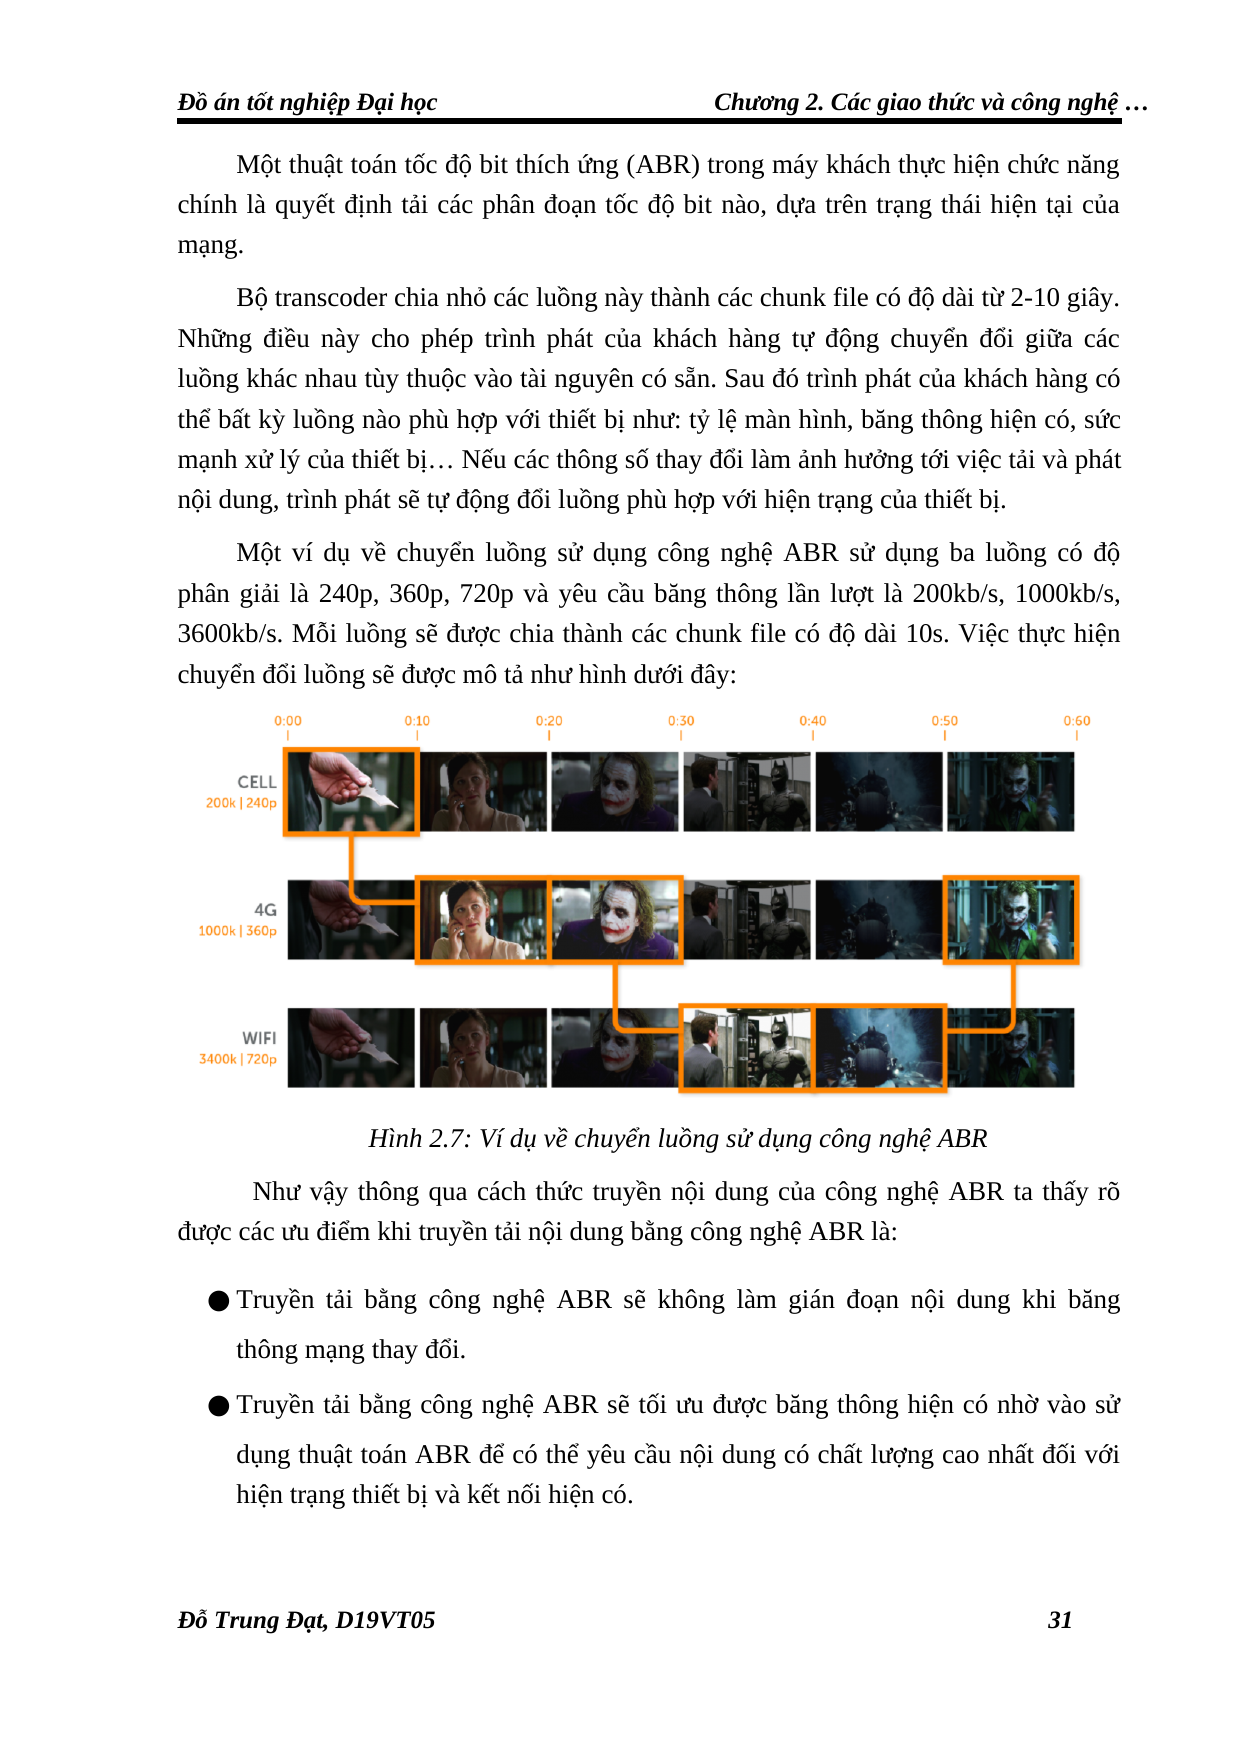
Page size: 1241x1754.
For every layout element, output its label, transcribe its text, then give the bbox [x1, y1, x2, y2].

picture [177, 710, 1119, 1111]
list Truyền tải bằng công nghệ ABR sẽ tối ưu được băng thông hiện có nhờ vào sử dụng thuật toán ABR để có thể yêu cầu nội dung có chất lượng cao nhất đối với hiện trạng thiết bị và kết nối hiện có. [207, 1373, 1122, 1509]
text Một ví dụ về chuyển luồng sử dụng công nghệ ABR sử dụng ba luồng có độ phân giải là 240p, 360p, 720p và yêu cầu băng thông lần lượt là 200kb/s, 1000kb/s, 3600kb/s. Mỗi luồng sẽ được chia thành các chunk file có độ dài 10s. Việc thực hiện chuyển đổi luồng sẽ được mô tả như hình dưới đây: [177, 536, 1122, 689]
list Truyền tải bằng công nghệ ABR sẽ không làm gián đoạn nội dung khi băng thông mạng thay đổi. [207, 1268, 1122, 1364]
text Bộ transcoder chia nhỏ các luồng này thành các chunk file có độ dài từ 2-10 giây. Những điều này cho phép trình phát của khách hàng tự động chuyển đổi giữa các luồng khác nhau tùy thuộc vào tài nguyên có sẵn. Sau đó trình phát của khách hàng có thể bất kỳ luồng nào phù hợp với thiết bị như: tỷ lệ màn hình, băng thông hiện có, sức mạnh xử lý của thiết bị… Nếu các thông số thay đổi làm ảnh hưởng tới việc tải và phát nội dung, trình phát sẽ tự động đổi luồng phù hợp với hiện trạng của thiết bị. [177, 281, 1122, 515]
text Một thuật toán tốc độ bit thích ứng (ABR) trong máy khách thực hiện chức năng chính là quyết định tải các phân đoạn tốc độ bit nào, dựa trên trạng thái hiện tại của mạng. [177, 148, 1122, 260]
text Hình 2.7: Ví dụ về chuyển luồng sử dụng công nghệ ABR [177, 1123, 1122, 1154]
text Như vậy thông qua cách thức truyền nội dung của công nghệ ABR ta thấy rõ được các ưu điểm khi truyền tải nội dung bằng công nghệ ABR là: [177, 1174, 1122, 1246]
